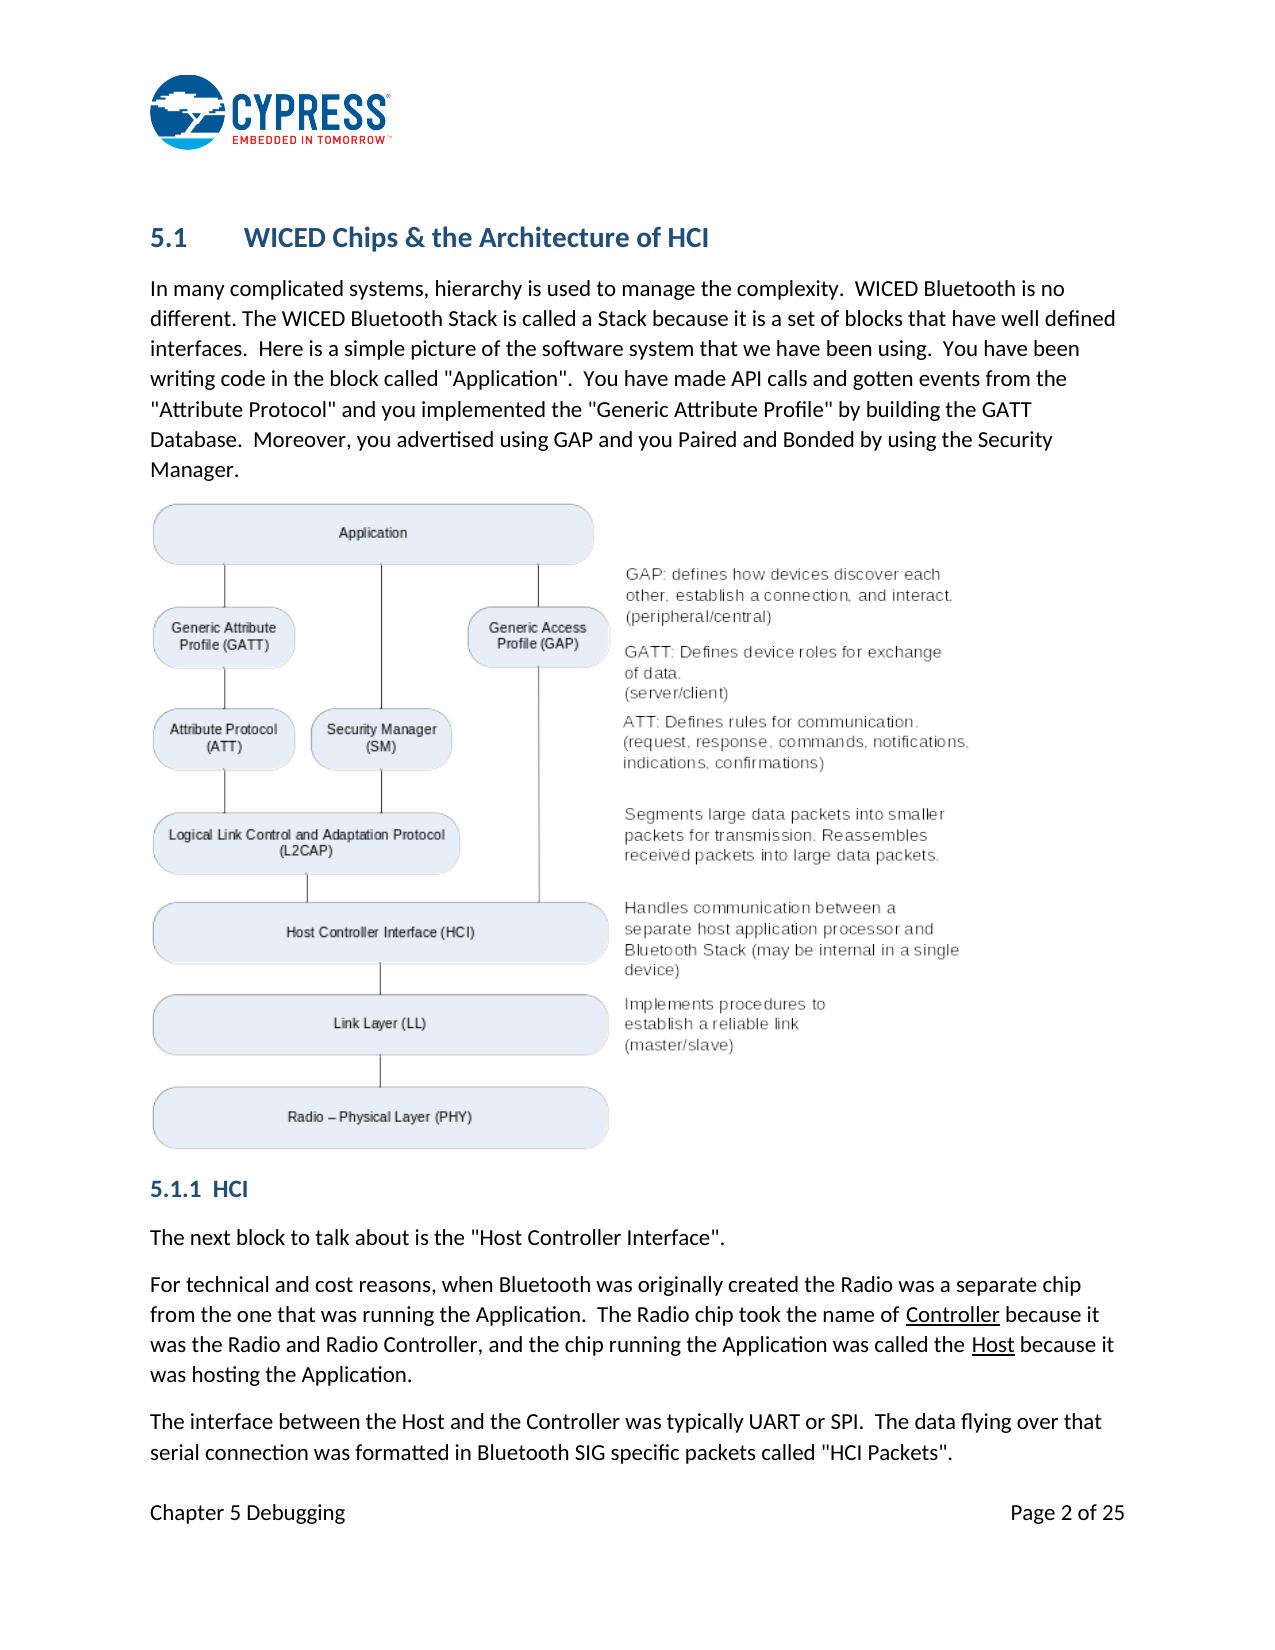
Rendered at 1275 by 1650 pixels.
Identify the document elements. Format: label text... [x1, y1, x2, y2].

text In many complicated systems, hierarchy is used to manage the complexity. WICED Bluetooth is no different. The WICED Bluetooth Stack is called a Stack because it is a set of blocks that have well defined interfaces. Here is a simple picture of the software system that we have been using. You have been writing code in the block called "Application". You have made API calls and gotten events from the "Attribute Protocol" and you implemented the "Generic Attribute Profile" by building the GATT Database. Moreover, you advertised using GAP and you Paired and Bonded by using the Security Manager. [150, 274, 1125, 483]
text For technical and cost reasons, when Bluetooth was originally created the Radio was a separate chip from the one that was running the Application. The Radio chip took the name of Controller because it was the Radio and Radio Controller, and the chip running the Application was called the Host because it was hosting the Application. [150, 1270, 1125, 1388]
subtitle WICED Chips & the Architecture of HCI [150, 219, 1125, 254]
subtitle HCI [112, 1173, 1125, 1204]
picture [150, 75, 392, 150]
text The next block to talk about is the "Host Controller Interface". [150, 1223, 1125, 1251]
text The interface between the Host and the Controller was typically UART or SPI. The data flying over that serial connection was formatted in Bluetooth SIG specific packets called "HCI Packets". [150, 1407, 1125, 1466]
